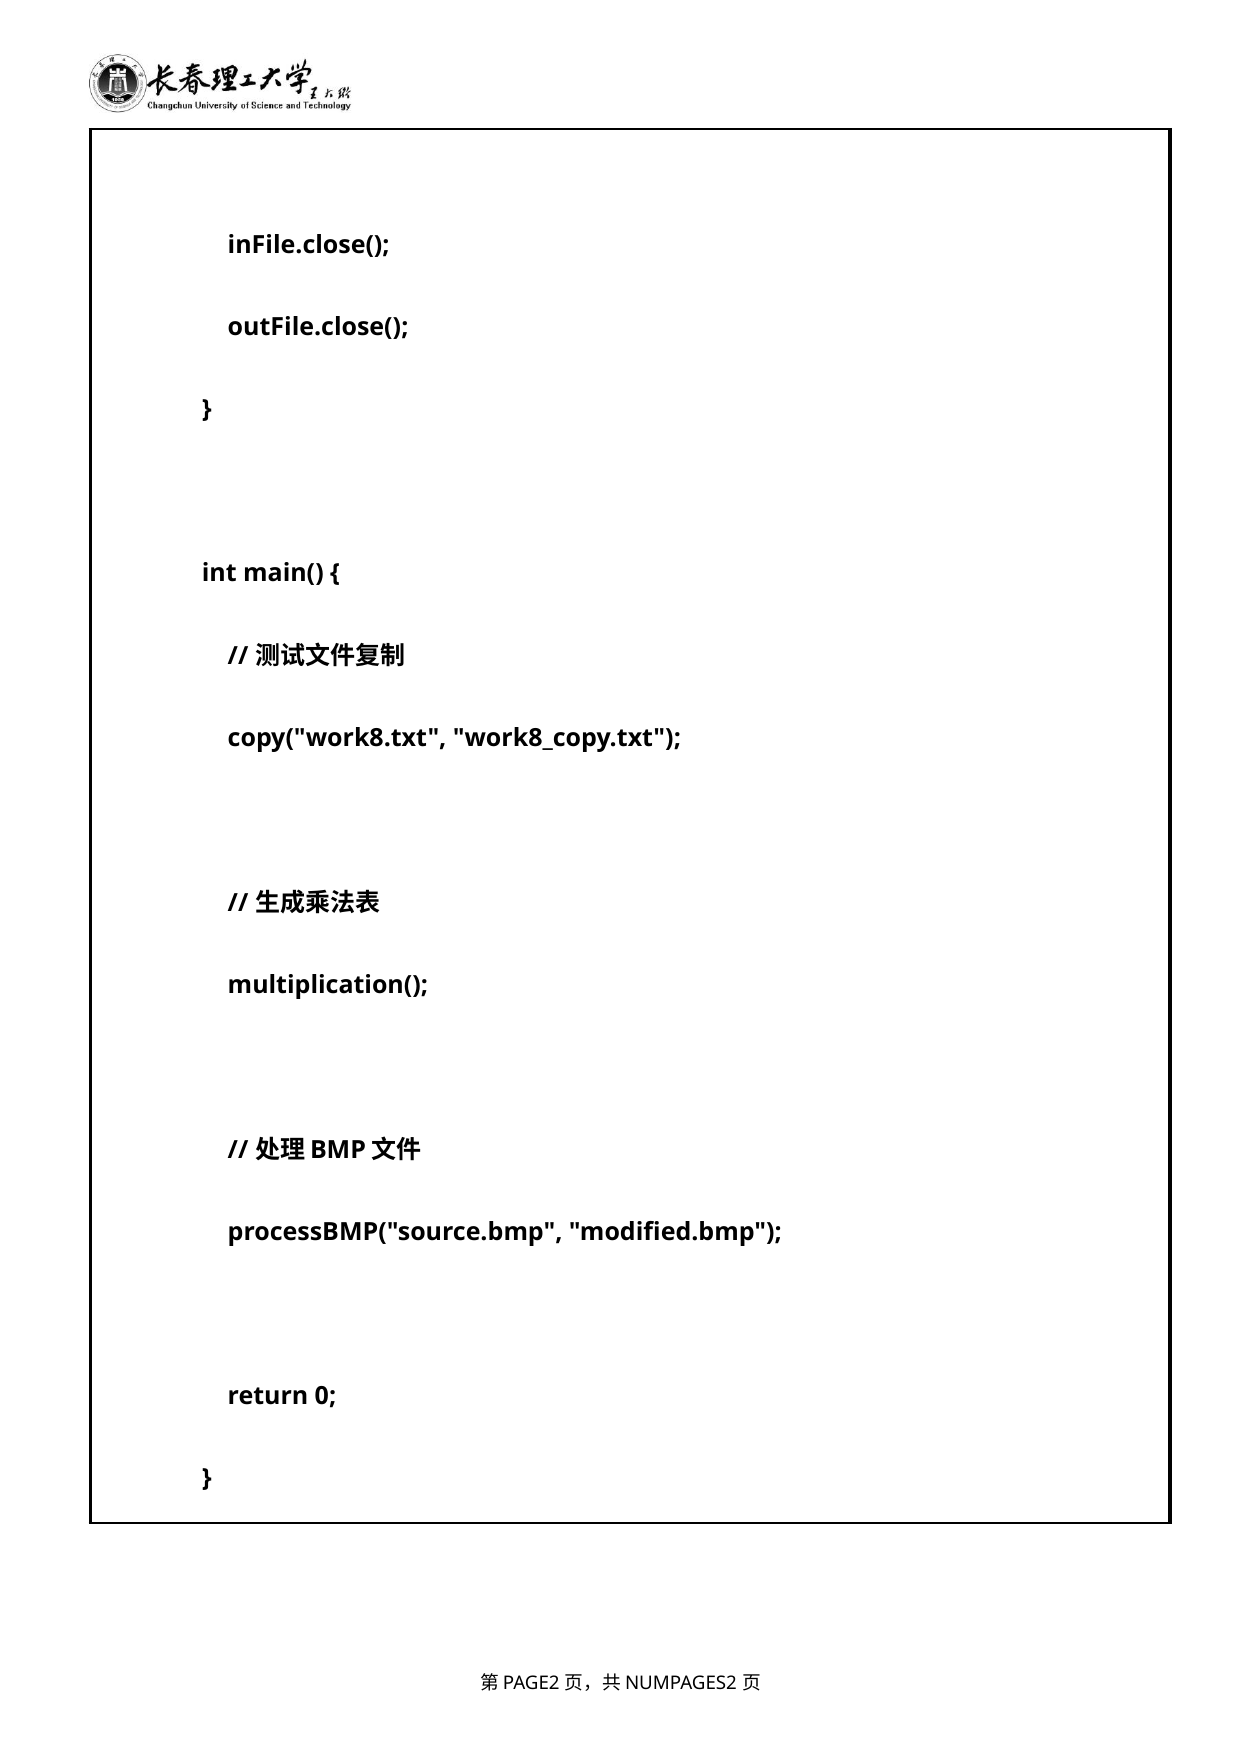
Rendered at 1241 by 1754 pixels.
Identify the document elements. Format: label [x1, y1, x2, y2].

table_cell [92, 130, 1168, 1522]
picture [88, 53, 355, 113]
